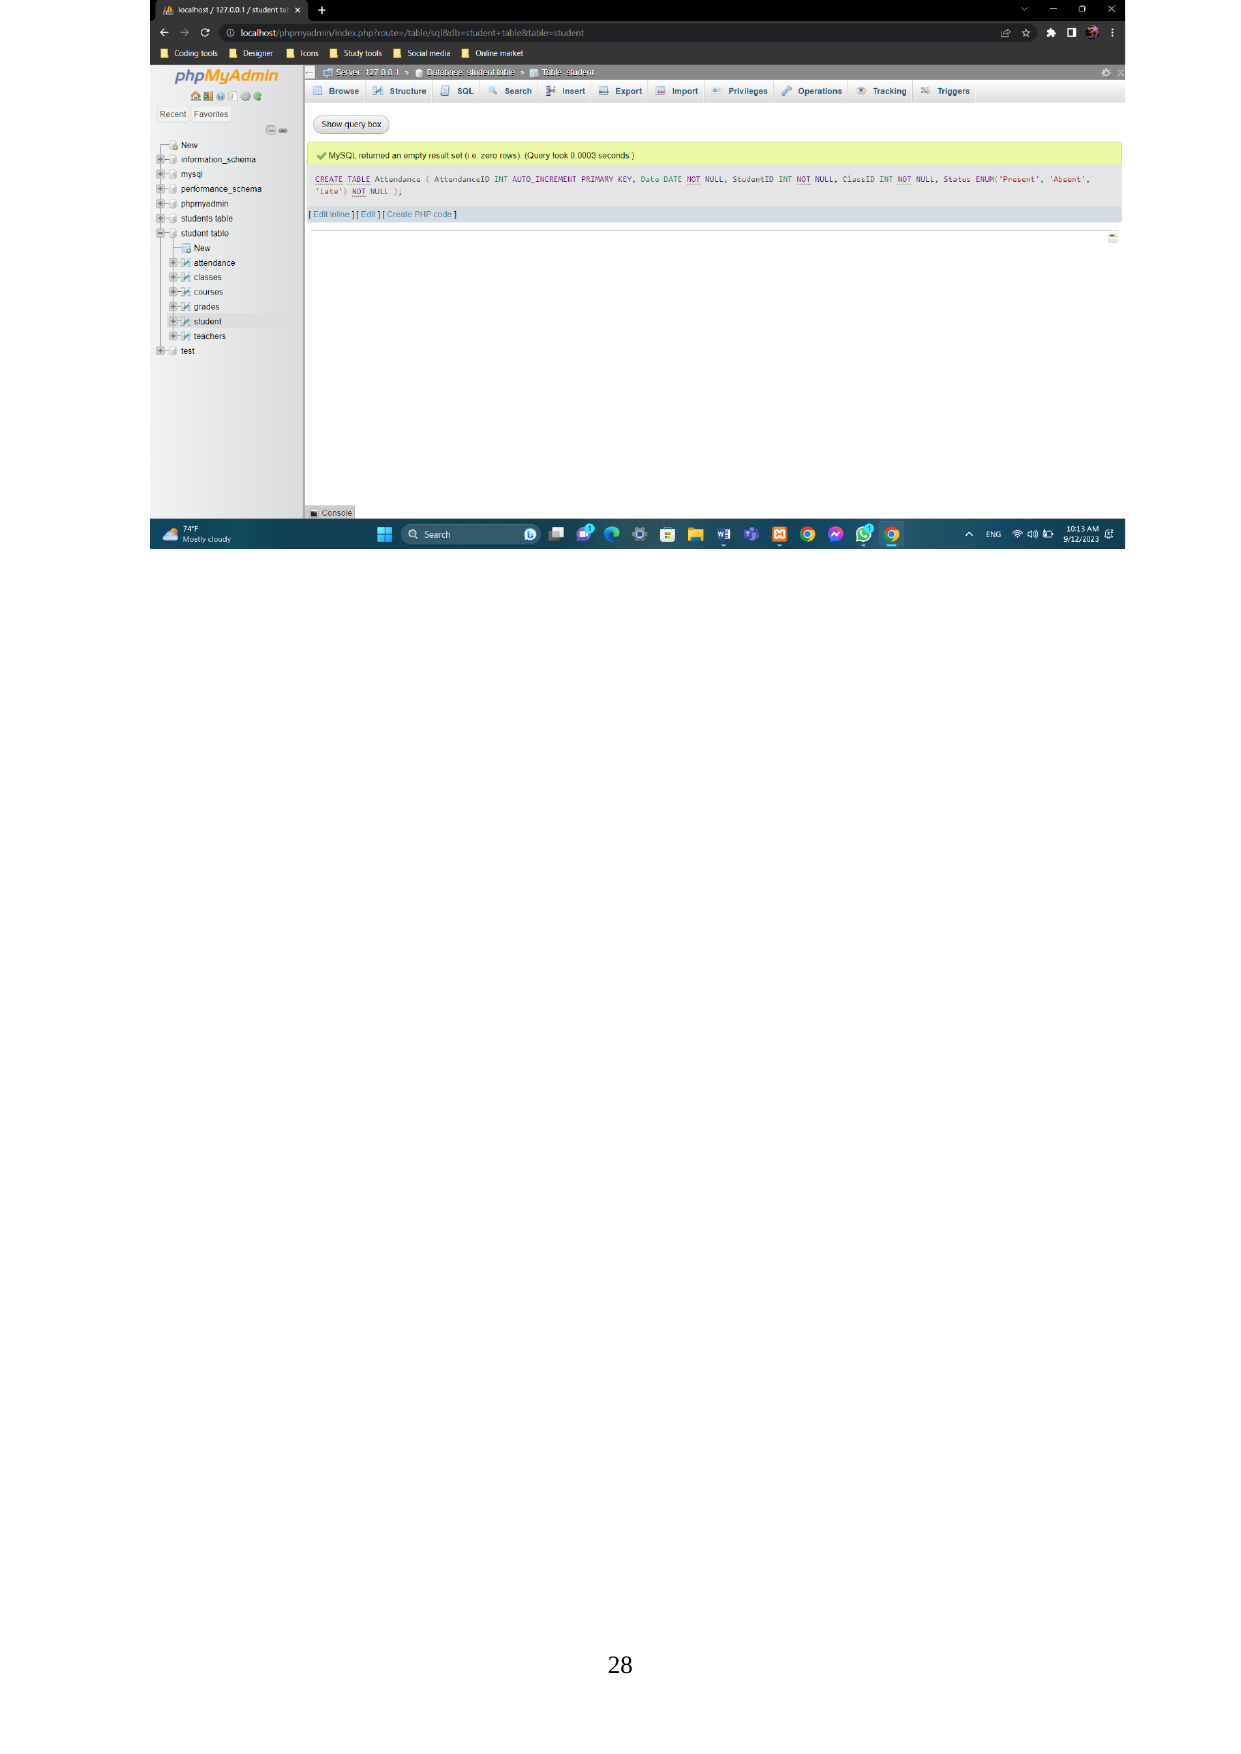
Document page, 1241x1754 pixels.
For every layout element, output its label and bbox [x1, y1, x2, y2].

picture [150, 0, 1125, 549]
